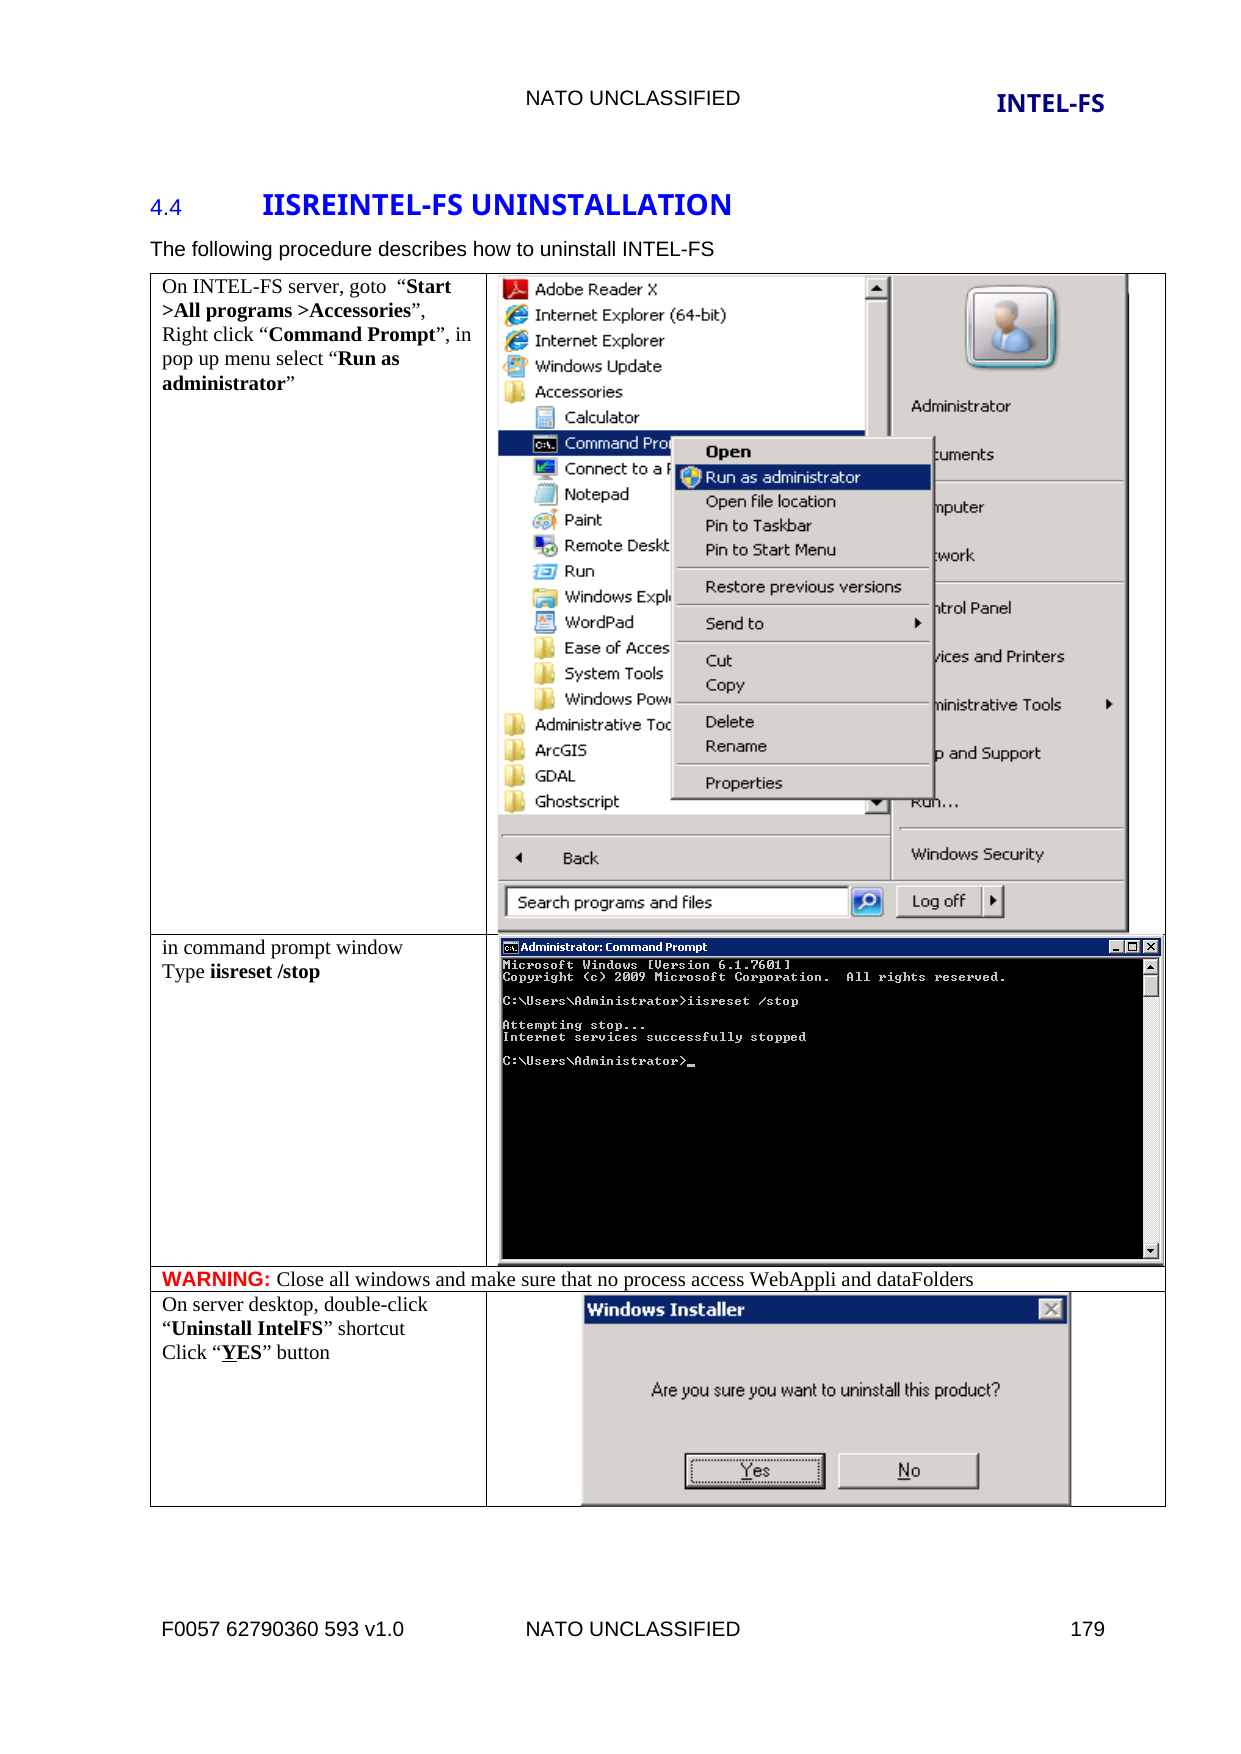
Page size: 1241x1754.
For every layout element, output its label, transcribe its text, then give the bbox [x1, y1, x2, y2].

table_header On INTEL-FS server, goto “Start >All programs >Accessories”, Right click “Command Prompt”, in pop up menu select “Run as administrator” [151, 274, 486, 933]
table_cell On server desktop, double-click “Uninstall IntelFS” shortcut Click “YES” button [151, 1292, 486, 1506]
table_cell in command prompt window Type iisreset /stop [151, 935, 486, 1266]
subtitle iisreINTEL-FS uninstallation [150, 184, 1090, 224]
table_cell [487, 1292, 581, 1506]
table_cell [487, 935, 497, 1266]
table_cell [1072, 1292, 1165, 1506]
table_header [1130, 274, 1165, 933]
text The following procedure describes how to uninstall INTEL-FS [150, 237, 1090, 261]
table_cell WARNING: Close all windows and make sure that no process access WebAppli and dataFolders [151, 1267, 1165, 1291]
picture [581, 1292, 1072, 1507]
table_header [487, 274, 497, 933]
picture [497, 274, 1164, 1266]
